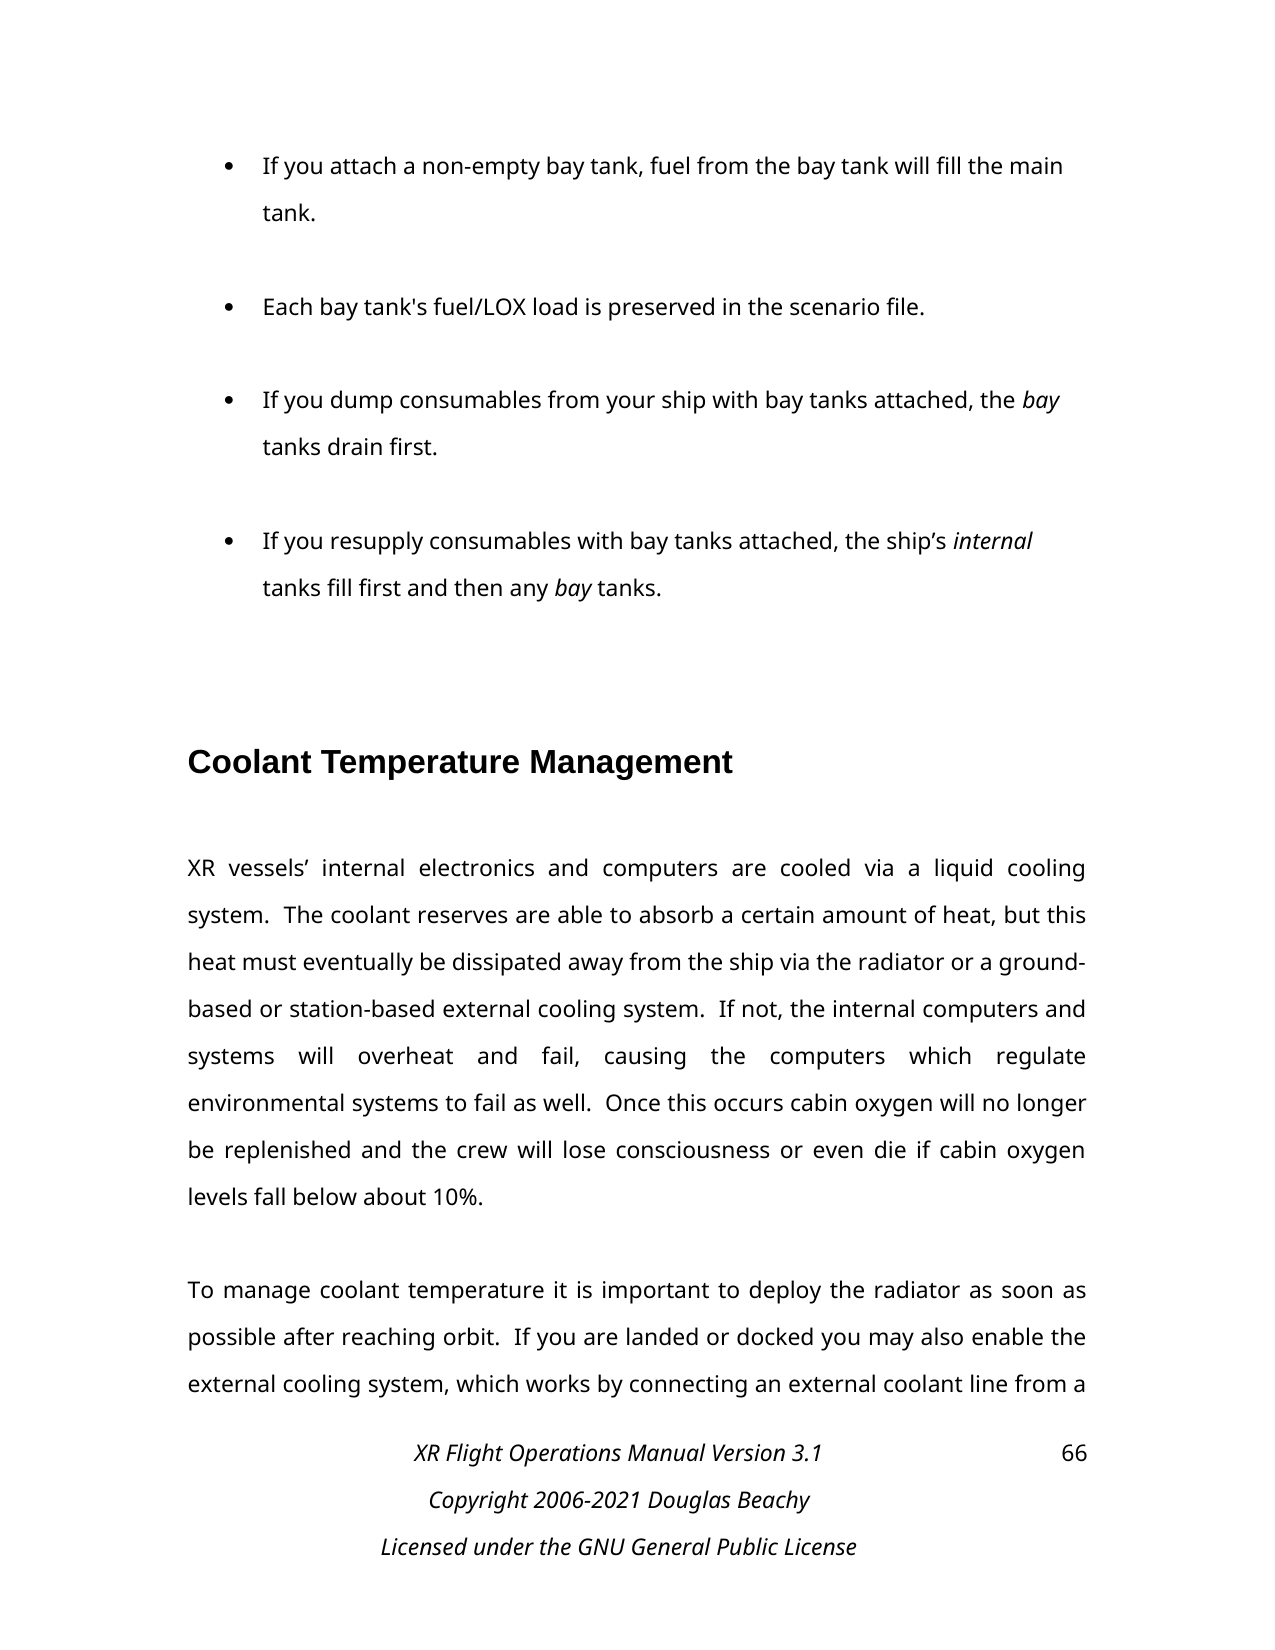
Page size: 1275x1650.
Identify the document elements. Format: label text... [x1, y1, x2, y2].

list If you resupply consumables with bay tanks attached, the ship’s internal tanks fill first and then any bay tanks. [225, 525, 1087, 603]
list Each bay tank's fuel/LOX load is preserved in the scenario file. [225, 291, 1087, 322]
subtitle Coolant Temperature Management [187, 742, 1087, 780]
text XR vessels’ internal electronics and computers are cooled via a liquid cooling system. The coolant reserves are able to absorb a certain amount of heat, but this heat must eventually be dissipated away from the ship via the radiator or a ground-based or station-based external cooling system. If not, the internal computers and systems will overheat and fail, causing the computers which regulate environmental systems to fail as well. Once this occurs cabin oxygen will no longer be replenished and the crew will lose consciousness or even die if cabin oxygen levels fall below about 10%. [187, 852, 1087, 1212]
list If you attach a non-empty bay tank, fuel from the bay tank will fill the main tank. [225, 150, 1087, 228]
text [187, 1274, 1087, 1399]
list If you dump consumables from your ship with bay tanks attached, the bay tanks drain first. [225, 384, 1087, 462]
